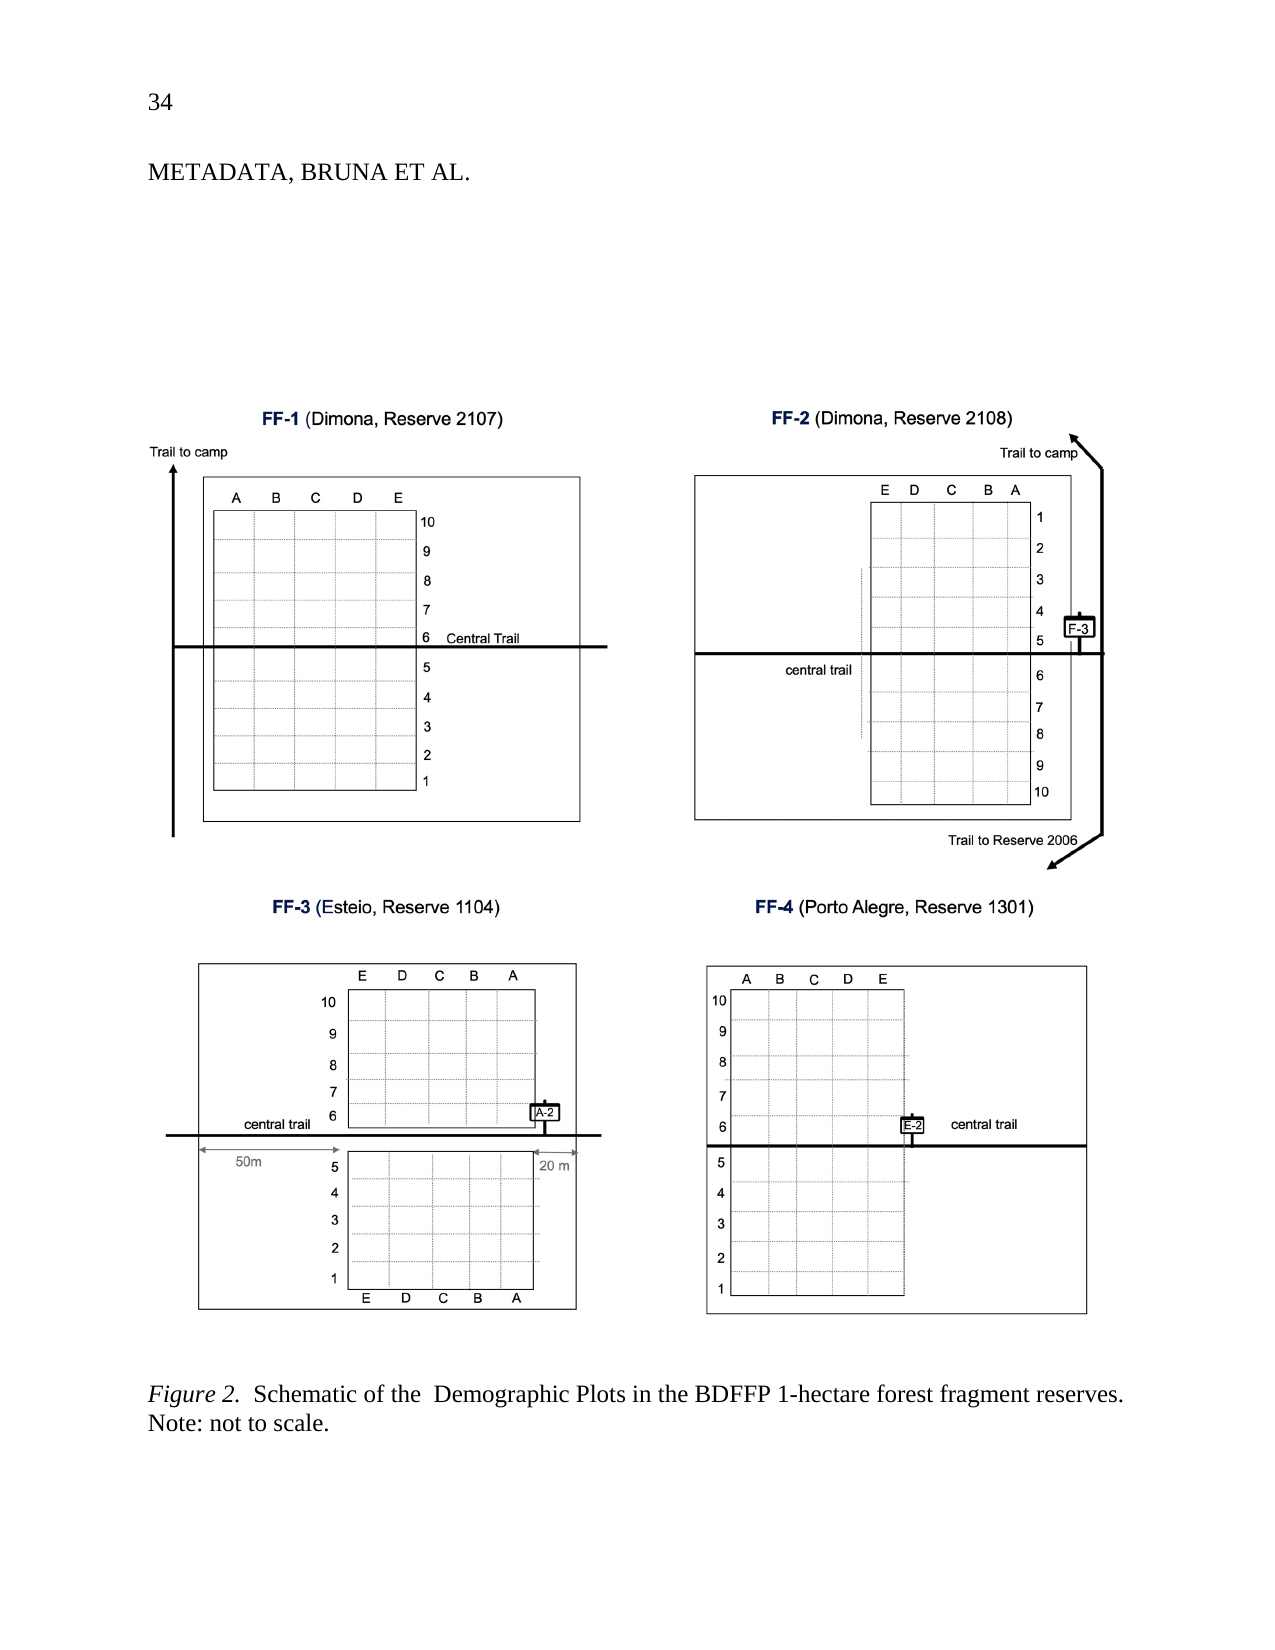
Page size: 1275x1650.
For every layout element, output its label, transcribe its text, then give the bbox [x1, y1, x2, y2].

picture [147, 227, 1127, 1354]
text Figure 2. Schematic of the Demographic Plots in the BDFFP 1-hectare forest fragment reserves. Note: not to scale. [148, 1379, 1127, 1436]
